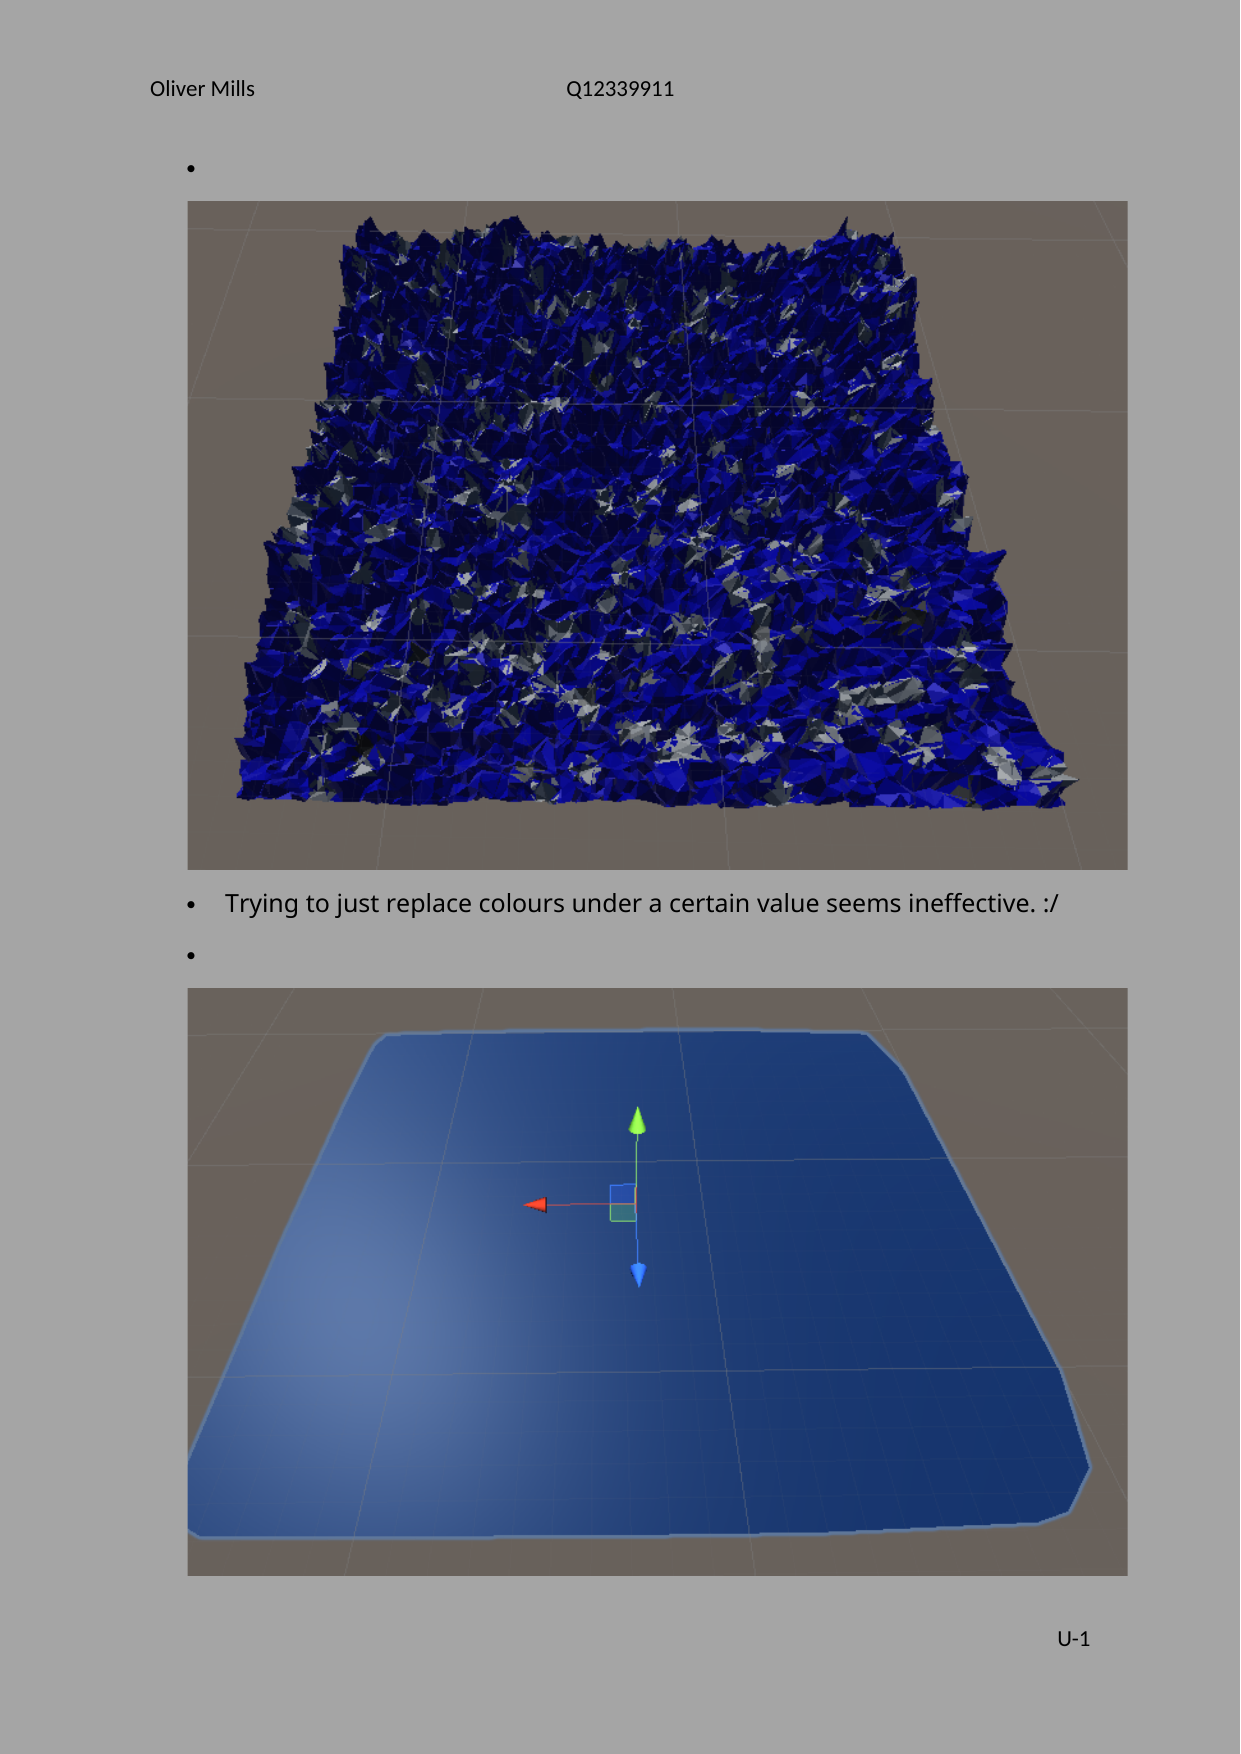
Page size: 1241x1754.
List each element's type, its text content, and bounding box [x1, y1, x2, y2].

picture [187, 988, 1128, 1576]
picture [187, 201, 1128, 870]
list Trying to just replace colours under a certain value seems ineffective. :/ [187, 886, 1090, 920]
